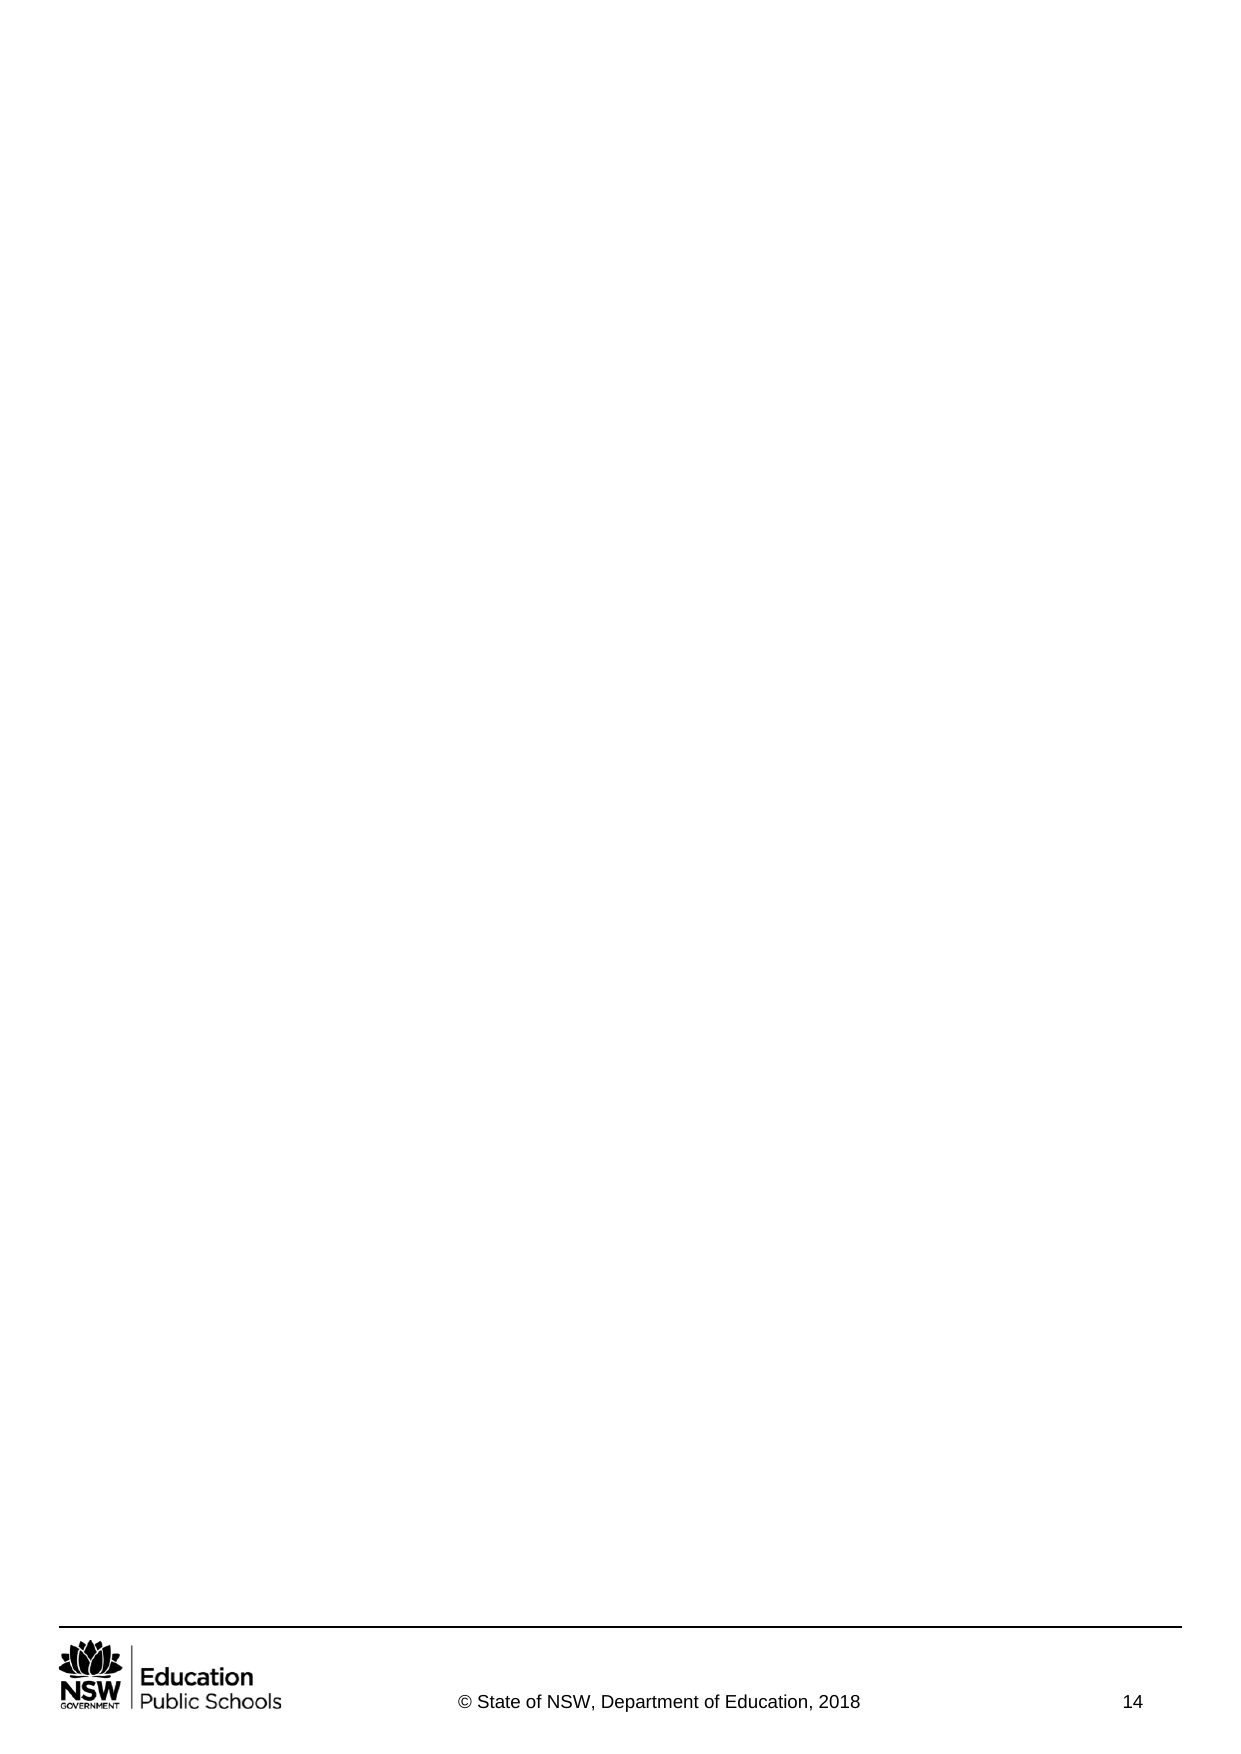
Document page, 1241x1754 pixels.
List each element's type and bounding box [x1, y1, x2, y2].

picture [58, 1640, 282, 1709]
